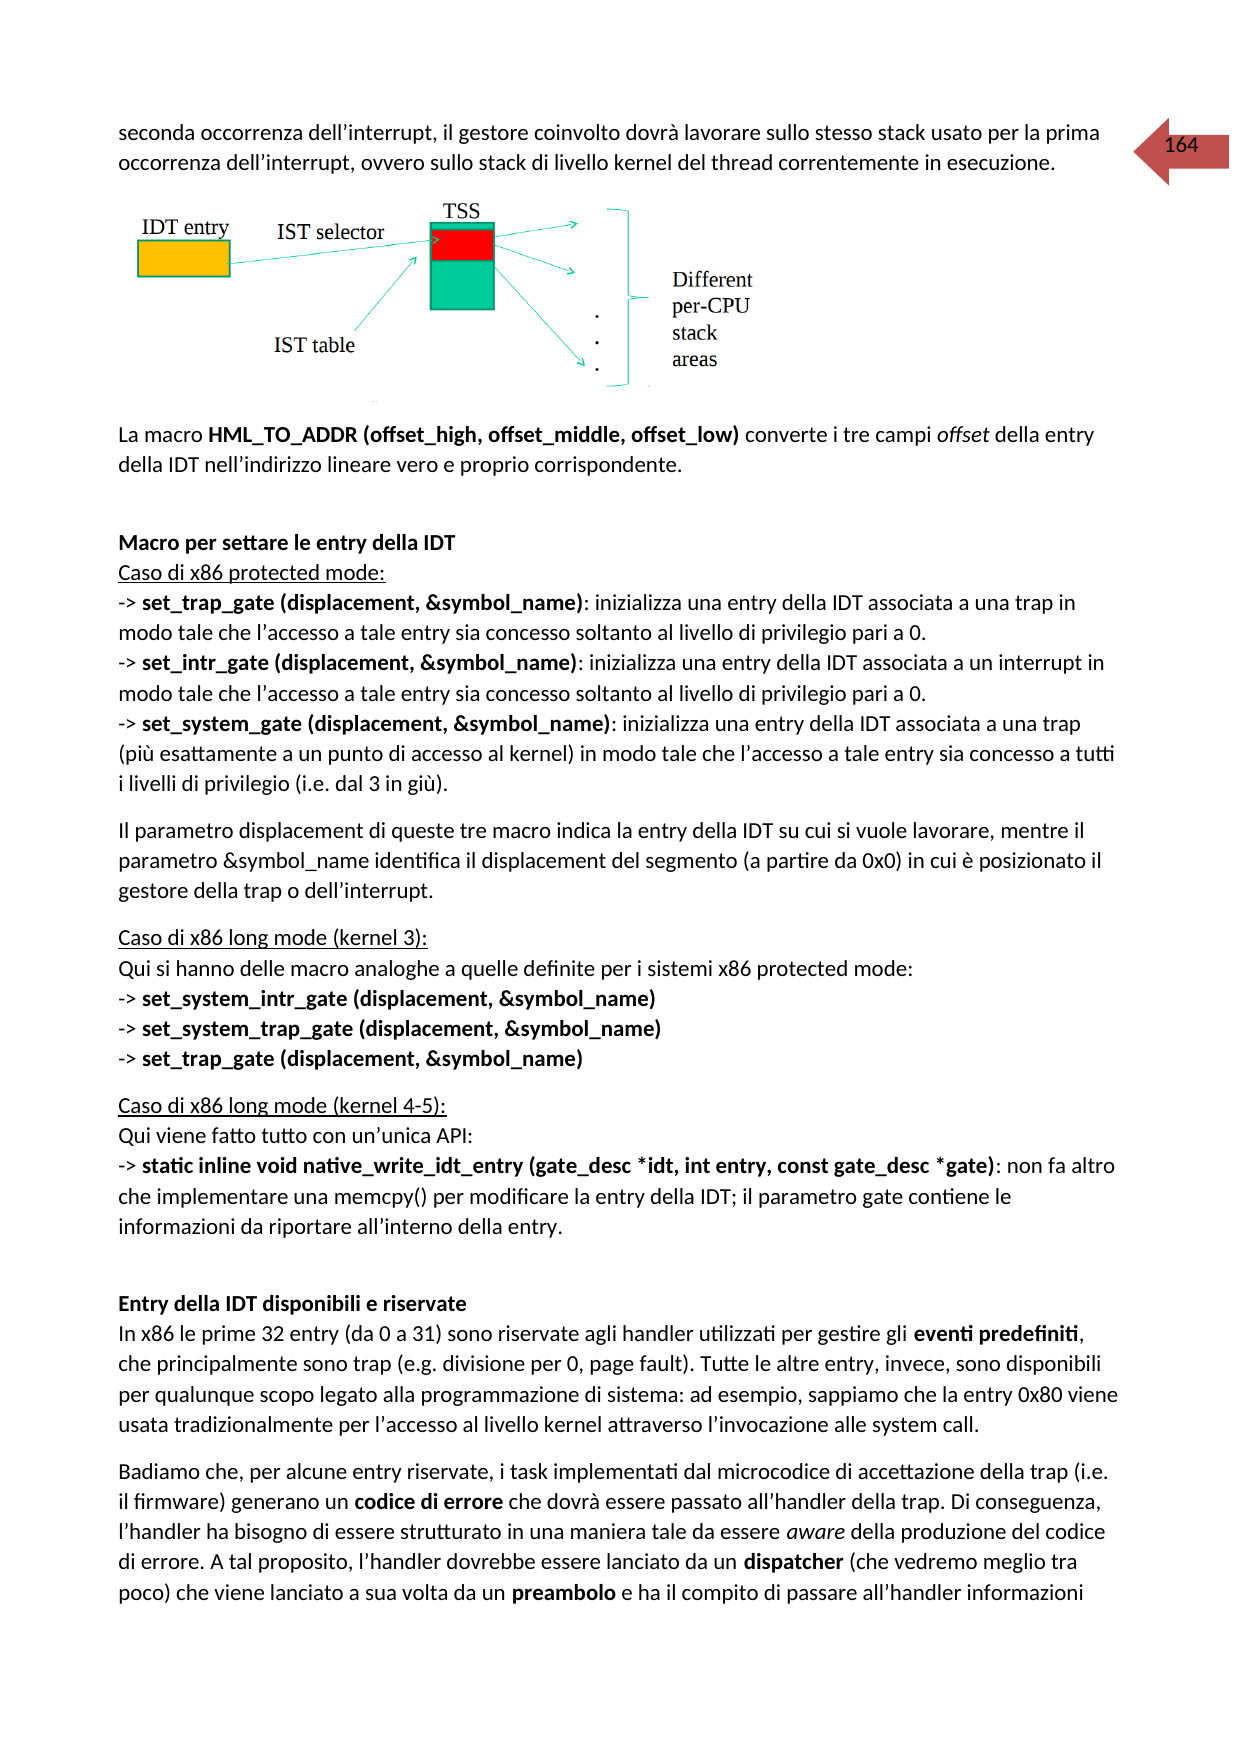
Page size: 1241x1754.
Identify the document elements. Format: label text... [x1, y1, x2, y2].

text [118, 1457, 1122, 1606]
text Caso di x86 long mode (kernel 4-5): Qui viene fatto tutto con un’unica API: -> static inline void native_write_idt_entry (gate_desc *idt, int entry, const gate_desc *gate): non fa altro che implementare una memcpy() per modificare la entry della IDT; il parametro gate contiene le informazioni da riportare all’interno della entry. [118, 1091, 1122, 1240]
picture [118, 195, 764, 402]
text Entry della IDT disponibili e riservate In x86 le prime 32 entry (da 0 a 31) sono riservate agli handler utilizzati per gestire gli eventi predefiniti, che principalmente sono trap (e.g. divisione per 0, page fault). Tutte le altre entry, invece, sono disponibili per qualunque scopo legato alla programmazione di sistema: ad esempio, sappiamo che la entry 0x80 viene usata tradizionalmente per l’accesso al livello kernel attraverso l’invocazione alle system call. [118, 1259, 1122, 1438]
text Macro per settare le entry della IDT Caso di x86 protected mode: -> set_trap_gate (displacement, &symbol_name): inizializza una entry della IDT associata a una trap in modo tale che l’accesso a tale entry sia concesso soltanto al livello di privilegio pari a 0. -> set_intr_gate (displacement, &symbol_name): inizializza una entry della IDT associata a un interrupt in modo tale che l’accesso a tale entry sia concesso soltanto al livello di privilegio pari a 0. -> set_system_gate (displacement, &symbol_name): inizializza una entry della IDT associata a una trap (più esattamente a un punto di accesso al kernel) in modo tale che l’accesso a tale entry sia concesso a tutti i livelli di privilegio (i.e. dal 3 in giù). [118, 497, 1122, 797]
text La macro HML_TO_ADDR (offset_high, offset_middle, offset_low) converte i tre campi offset della entry della IDT nell’indirizzo lineare vero e proprio corrispondente. [118, 420, 1122, 479]
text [118, 118, 1122, 176]
text Il parametro displacement di queste tre macro indica la entry della IDT su cui si vuole lavorare, mentre il parametro &symbol_name identifica il displacement del segmento (a partire da 0x0) in cui è posizionato il gestore della trap o dell’interrupt. [118, 816, 1122, 905]
text Caso di x86 long mode (kernel 3): Qui si hanno delle macro analoghe a quelle definite per i sistemi x86 protected mode: -> set_system_intr_gate (displacement, &symbol_name) -> set_system_trap_gate (displacement, &symbol_name) -> set_trap_gate (displacement, &symbol_name) [118, 923, 1122, 1072]
